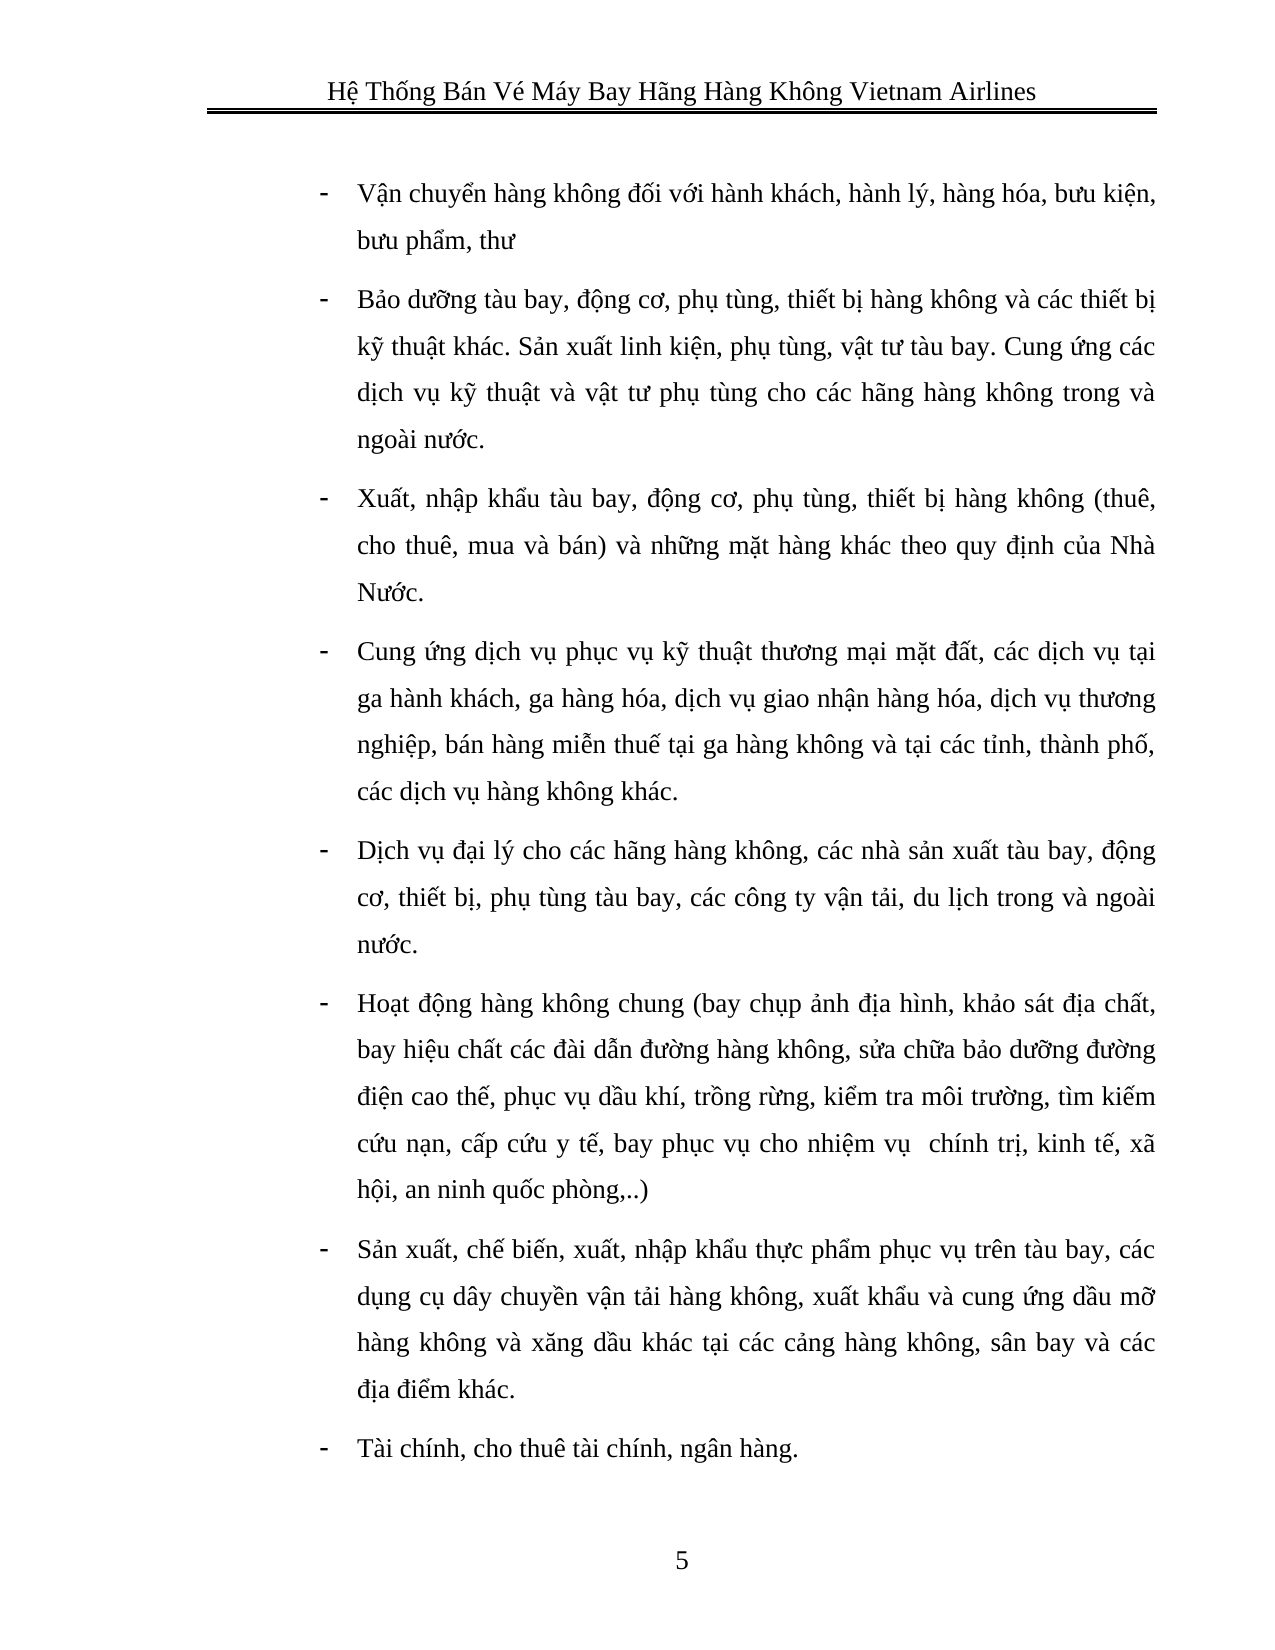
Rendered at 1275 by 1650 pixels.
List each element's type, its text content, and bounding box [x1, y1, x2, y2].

list Vận chuyển hàng không đối với hành khách, hành lý, hàng hóa, bưu kiện, bưu phẩm, thư [319, 177, 1157, 255]
list Xuất, nhập khẩu tàu bay, động cơ, phụ tùng, thiết bị hàng không (thuê, cho thuê, mua và bán) và những mặt hàng khác theo quy định của Nhà Nước. [319, 482, 1157, 607]
list Bảo dưỡng tàu bay, động cơ, phụ tùng, thiết bị hàng không và các thiết bị kỹ thuật khác. Sản xuất linh kiện, phụ tùng, vật tư tàu bay. Cung ứng các dịch vụ kỹ thuật và vật tư phụ tùng cho các hãng hàng không trong và ngoài nước. [319, 283, 1157, 454]
list Cung ứng dịch vụ phục vụ kỹ thuật thương mại mặt đất, các dịch vụ tại ga hành khách, ga hàng hóa, dịch vụ giao nhận hàng hóa, dịch vụ thương nghiệp, bán hàng miễn thuế tại ga hàng không và tại các tỉnh, thành phố, các dịch vụ hàng không khác. [319, 635, 1157, 806]
list Dịch vụ đại lý cho các hãng hàng không, các nhà sản xuất tàu bay, động cơ, thiết bị, phụ tùng tàu bay, các công ty vận tải, du lịch trong và ngoài nước. [319, 834, 1157, 959]
list Hoạt động hàng không chung (bay chụp ảnh địa hình, khảo sát địa chất, bay hiệu chất các đài dẫn đường hàng không, sửa chữa bảo dưỡng đường điện cao thế, phục vụ dầu khí, trồng rừng, kiểm tra môi trường, tìm kiếm cứu nạn, cấp cứu y tế, bay phục vụ cho nhiệm vụ chính trị, kinh tế, xã hội, an ninh quốc phòng,..) [319, 987, 1157, 1205]
list Sản xuất, chế biến, xuất, nhập khẩu thực phẩm phục vụ trên tàu bay, các dụng cụ dây chuyền vận tải hàng không, xuất khẩu và cung ứng dầu mỡ hàng không và xăng dầu khác tại các cảng hàng không, sân bay và các địa điểm khác. [319, 1233, 1157, 1404]
list Tài chính, cho thuê tài chính, ngân hàng. [319, 1432, 1157, 1463]
